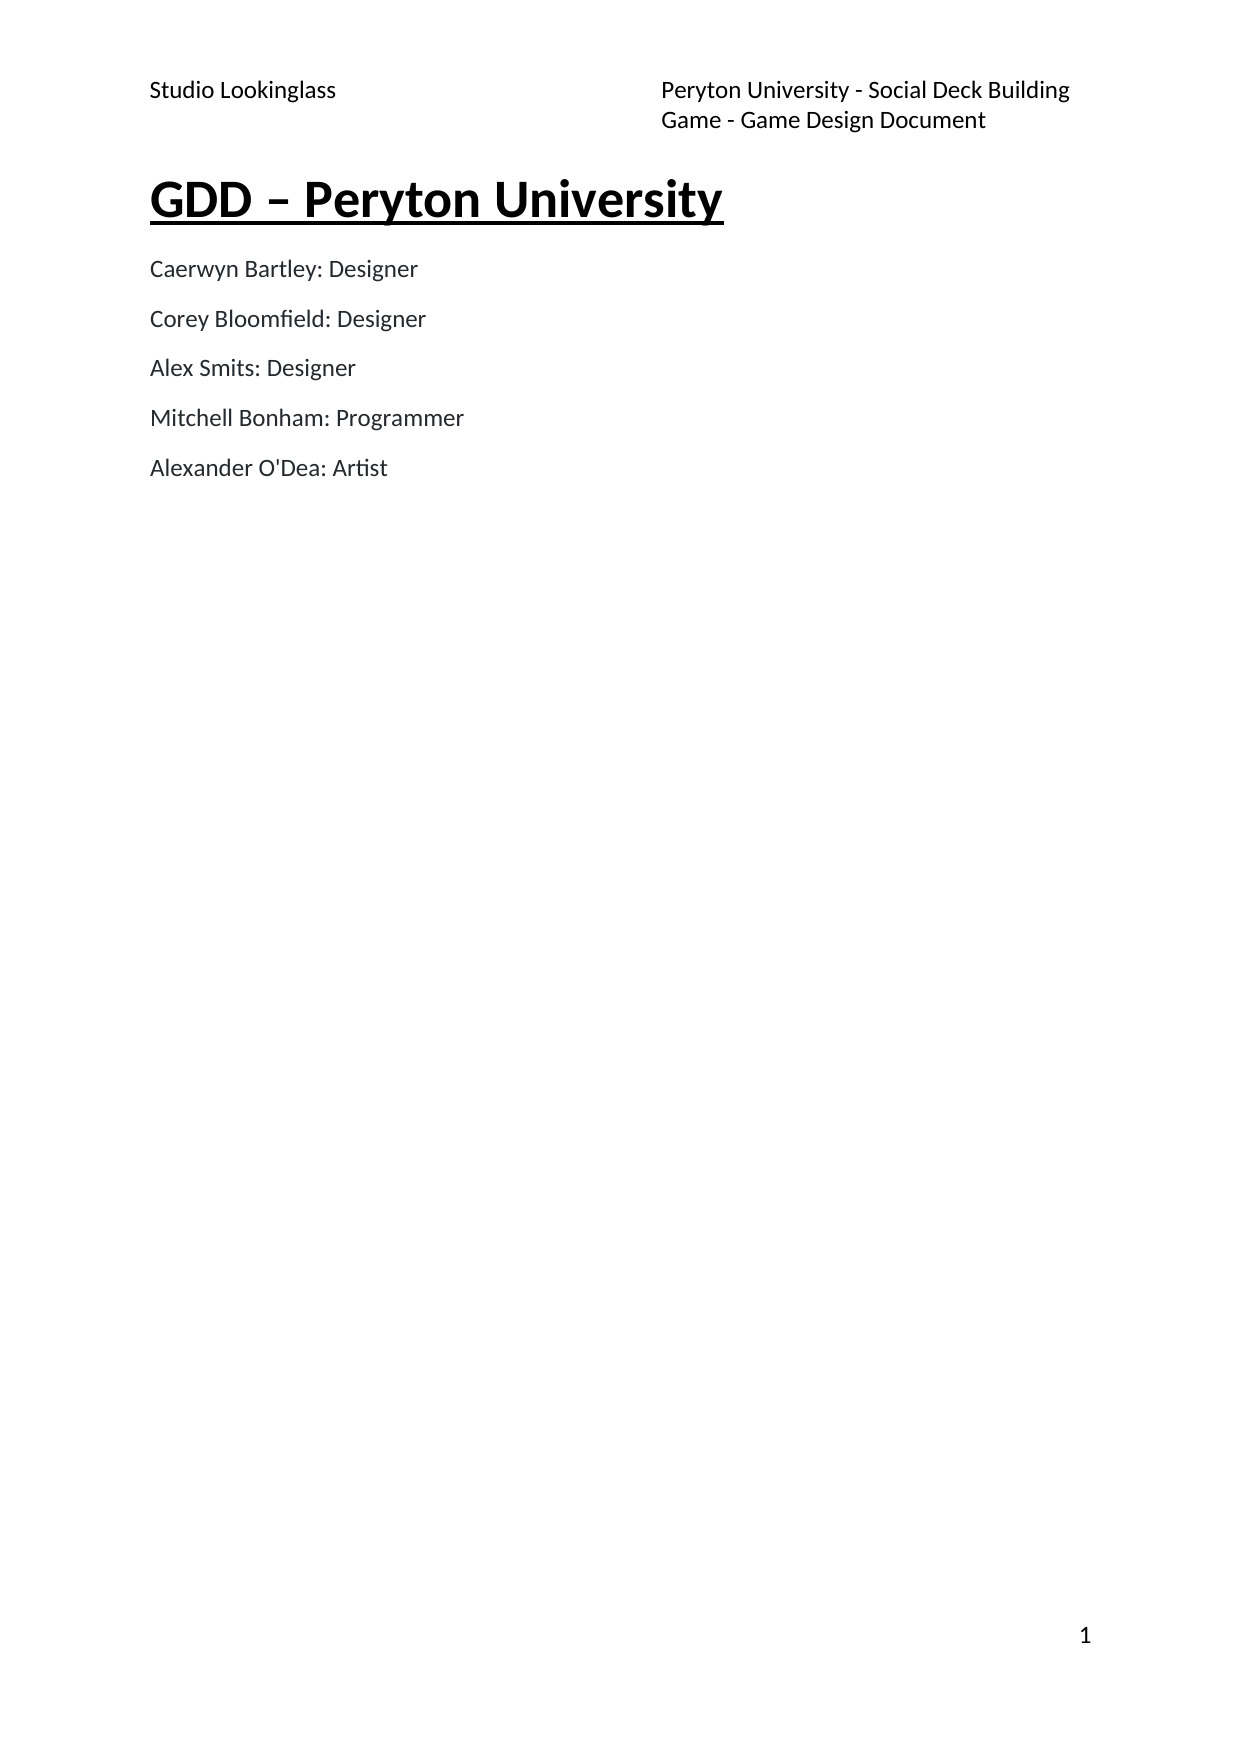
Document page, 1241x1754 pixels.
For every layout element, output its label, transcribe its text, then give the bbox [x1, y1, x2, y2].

text Mitchell Bonham: Programmer [150, 402, 1090, 433]
text Caerwyn Bartley: Designer [150, 253, 1090, 284]
text Alexander O'Dea: Artist [150, 452, 1090, 482]
text Alex Smits: Designer [150, 352, 1090, 383]
subtitle GDD – Peryton University [150, 165, 1090, 231]
text Corey Bloomfield: Designer [150, 303, 1090, 333]
